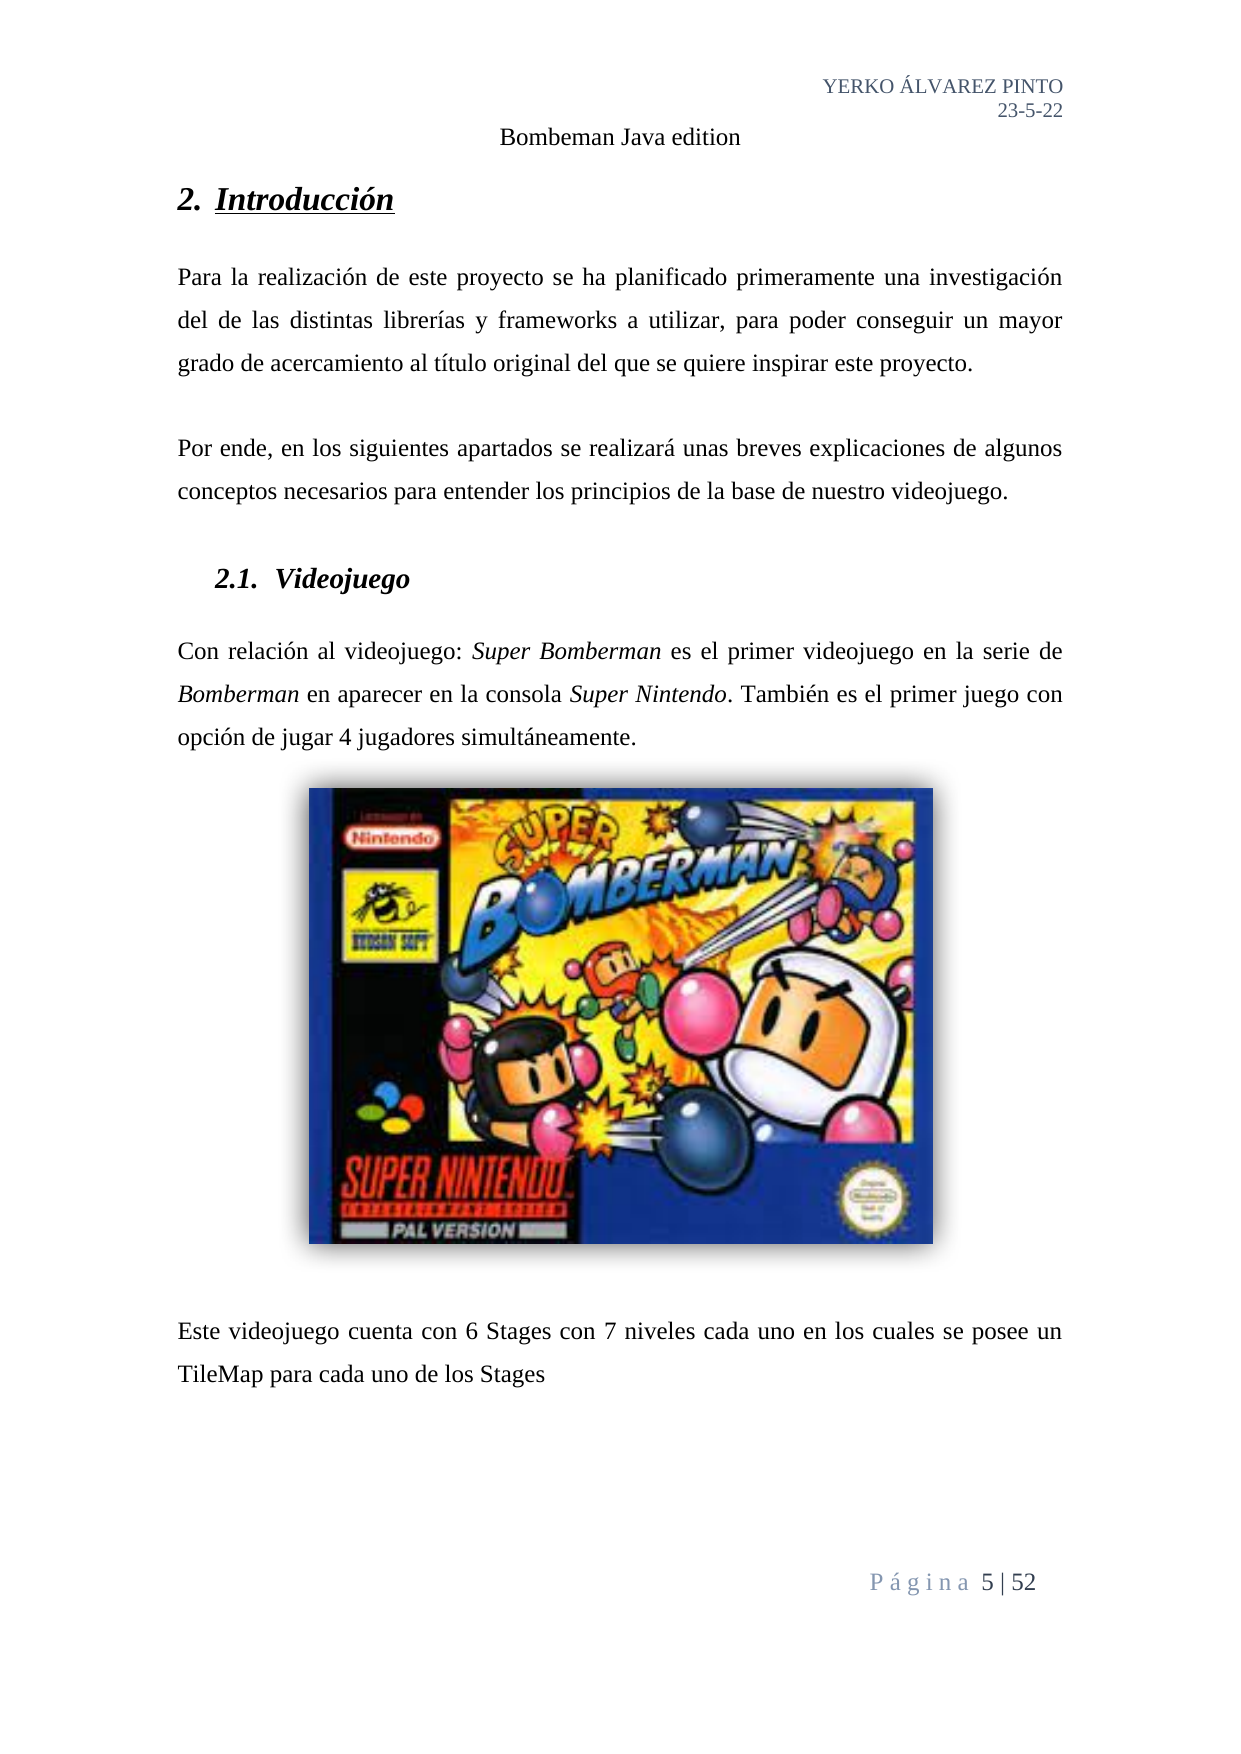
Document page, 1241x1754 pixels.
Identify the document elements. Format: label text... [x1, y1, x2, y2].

subtitle Introducción [177, 179, 1063, 218]
text Con relación al videojuego: Super Bomberman es el primer videojuego en la serie de Bomberman en aparecer en la consola Super Nintendo. También es el primer juego con opción de jugar 4 jugadores simultáneamente. [177, 636, 1063, 751]
text Para la realización de este proyecto se ha planificado primeramente una investigación del de las distintas librerías y frameworks a utilizar, para poder conseguir un mayor grado de acercamiento al título original del que se quiere inspirar este proyecto. [177, 262, 1063, 377]
picture [309, 788, 933, 1244]
text Este videojuego cuenta con 6 Stages con 7 niveles cada uno en los cuales se posee un TileMap para cada uno de los Stages [177, 1316, 1063, 1388]
subtitle Videojuego [215, 561, 1063, 594]
text Por ende, en los siguientes apartados se realizará unas breves explicaciones de algunos conceptos necesarios para entender los principios de la base de nuestro videojuego. [177, 433, 1063, 505]
